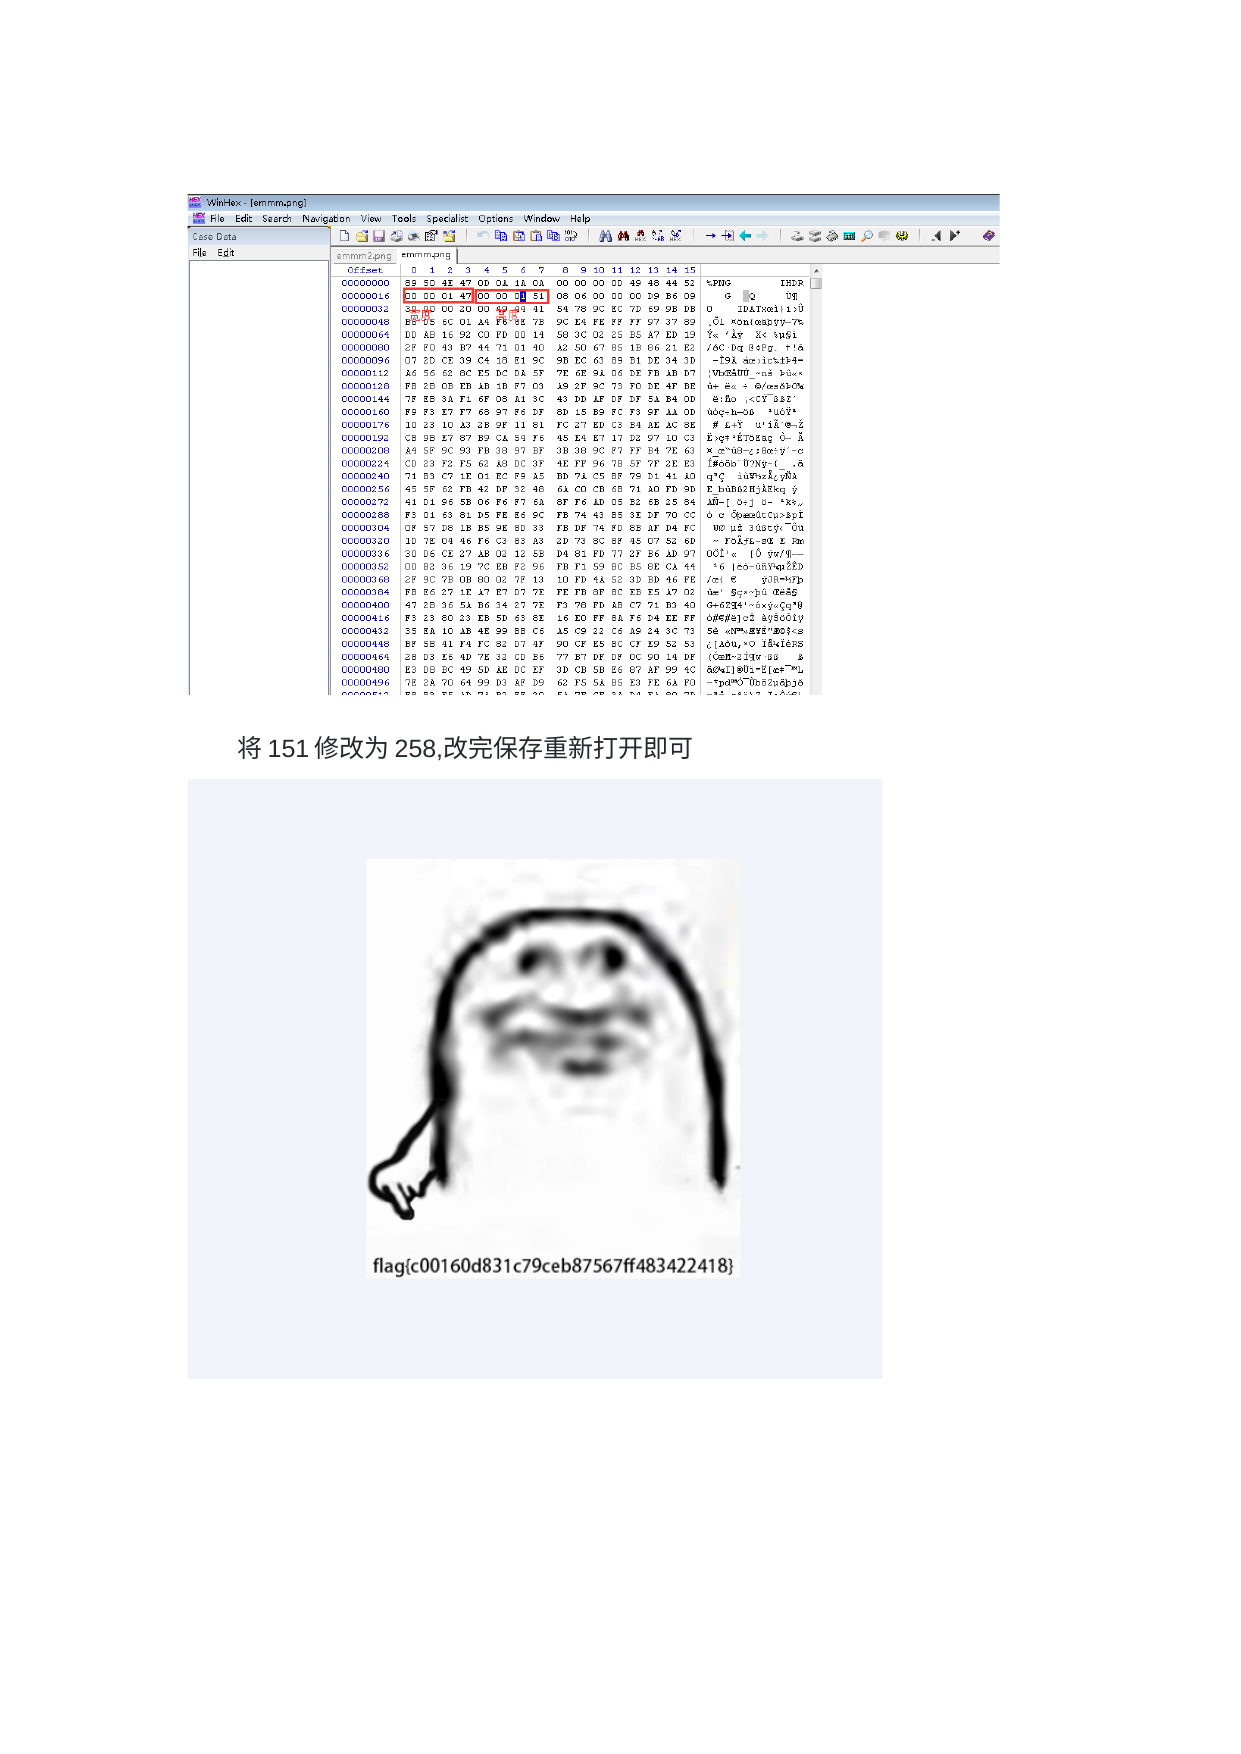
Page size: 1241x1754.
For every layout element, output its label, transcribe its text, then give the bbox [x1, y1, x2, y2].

picture [187, 194, 1000, 695]
picture [187, 779, 883, 1379]
